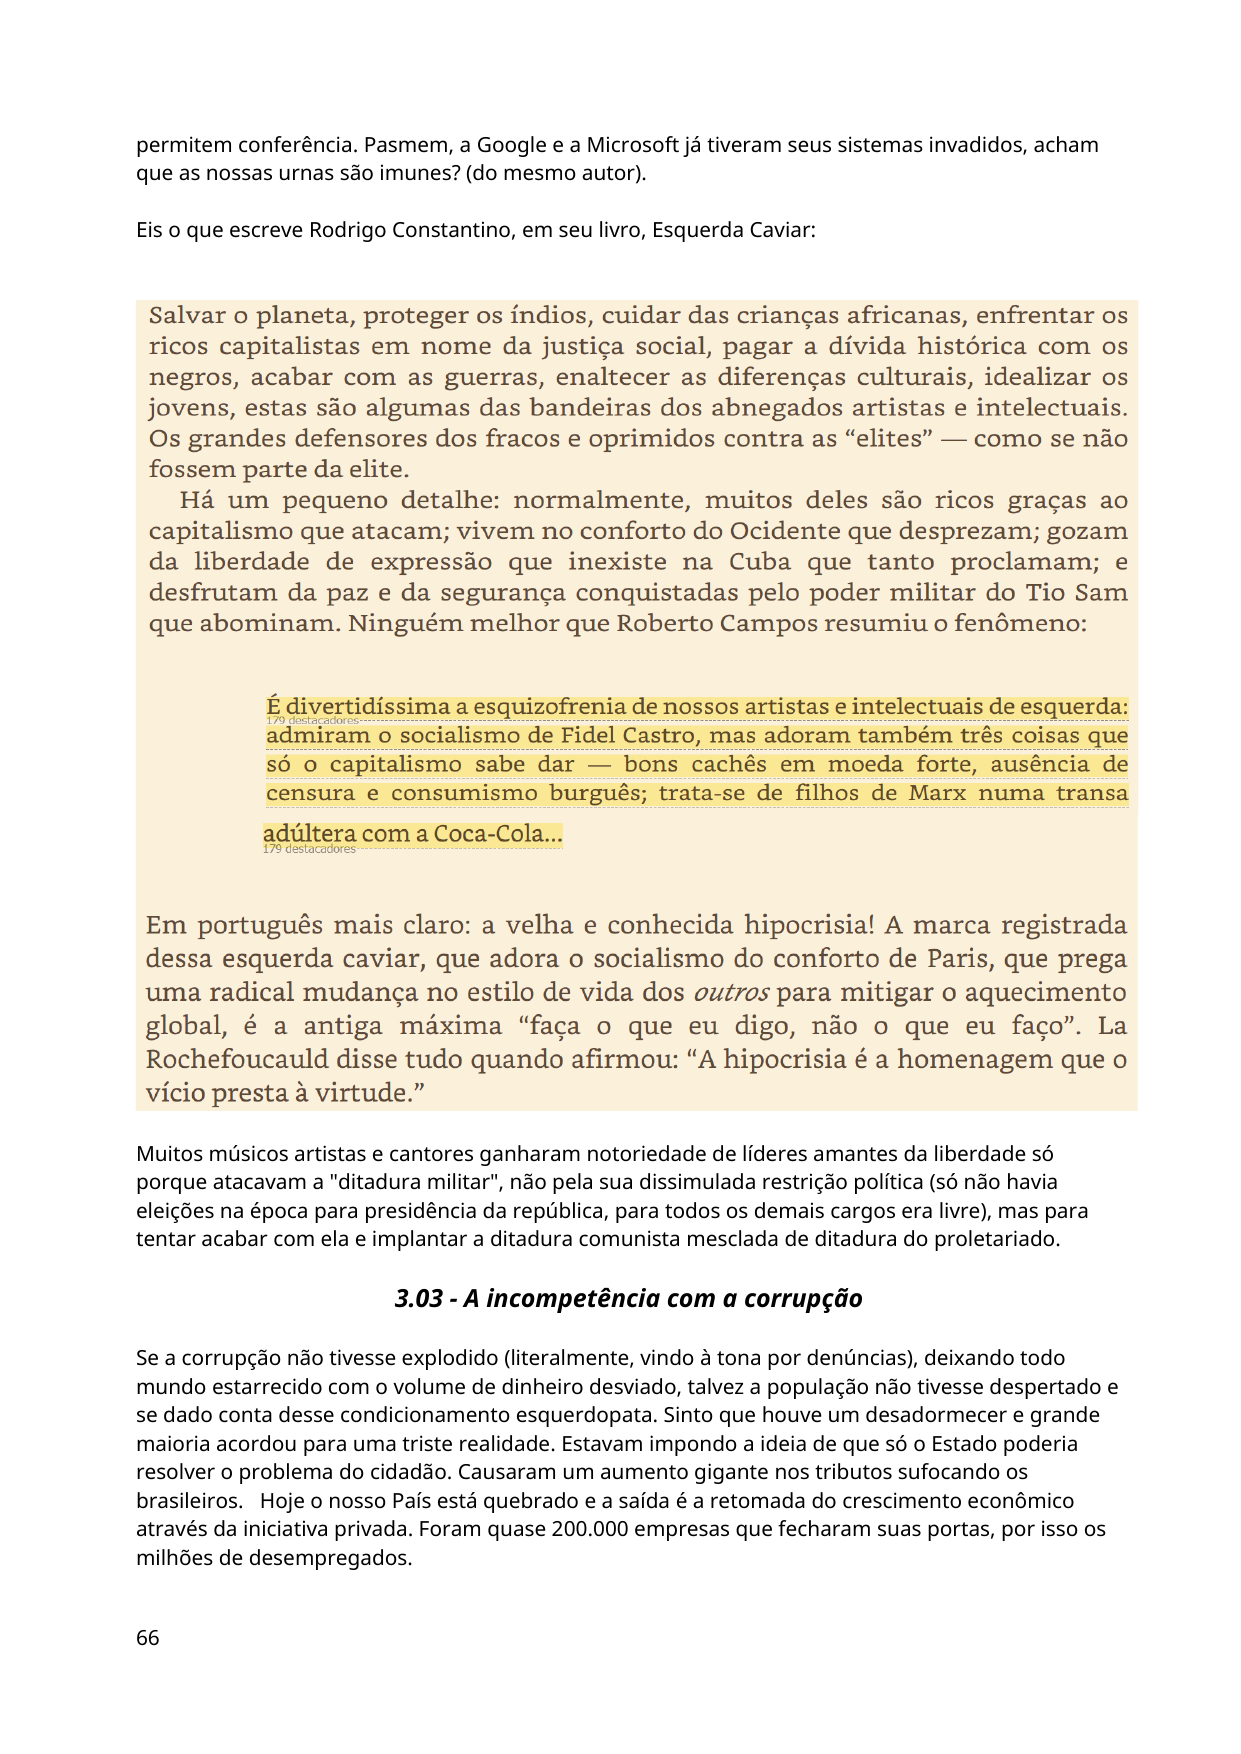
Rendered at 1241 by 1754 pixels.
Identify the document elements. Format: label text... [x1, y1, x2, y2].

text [136, 130, 1122, 187]
text Muitos músicos artistas e cantores ganharam notoriedade de líderes amantes da liberdade só porque atacavam a "ditadura militar", não pela sua dissimulada restrição política (só não havia eleições na época para presidência da república, para todos os demais cargos era livre), mas para tentar acabar com ela e implantar a ditadura comunista mesclada de ditadura do proletariado. [136, 1139, 1122, 1253]
text Eis o que escreve Rodrigo Constantino, em seu livro, Esquerda Caviar: [136, 215, 1122, 244]
text 3.03 - A incompetência com a corrupção [136, 1281, 1122, 1315]
picture [135, 300, 1139, 1111]
text Se a corrupção não tivesse explodido (literalmente, vindo à tona por denúncias), deixando todo mundo estarrecido com o volume de dinheiro desviado, talvez a população não tivesse despertado e se dado conta desse condicionamento esquerdopata. Sinto que houve um desadormecer e grande maioria acordou para uma triste realidade. Estavam impondo a ideia de que só o Estado poderia resolver o problema do cidadão. Causaram um aumento gigante nos tributos sufocando os brasileiros. Hoje o nosso País está quebrado e a saída é a retomada do crescimento econômico através da iniciativa privada. Foram quase 200.000 empresas que fecharam suas portas, por isso os milhões de desempregados. [136, 1343, 1122, 1571]
